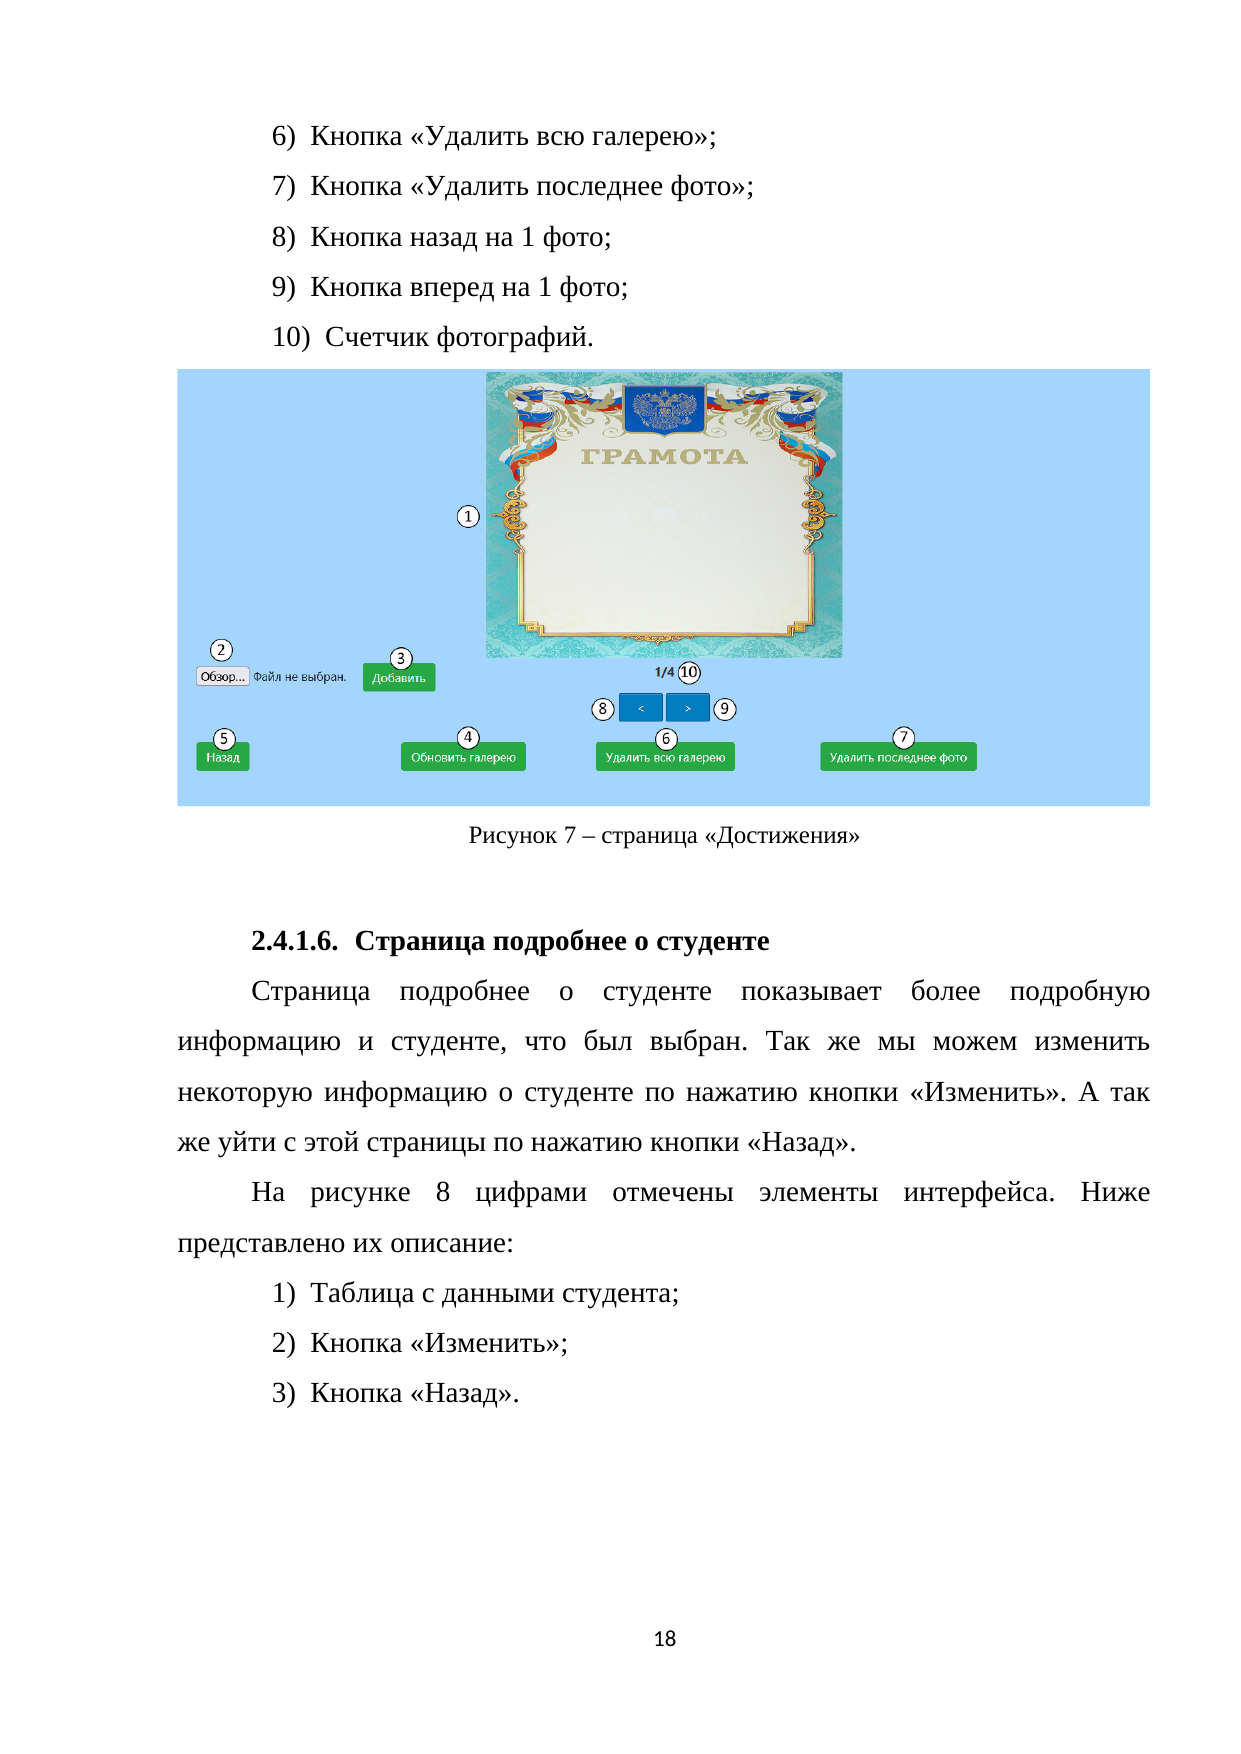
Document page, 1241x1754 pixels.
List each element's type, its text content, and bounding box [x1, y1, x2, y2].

text Страница подробнее о студенте показывает более подробную информацию и студенте, что был выбран. Так же мы можем изменить некоторую информацию о студенте по нажатию кнопки «Изменить». А так же уйти с этой страницы по нажатию кнопки «Назад». [177, 973, 1152, 1158]
list Страница подробнее о студенте [177, 923, 1152, 956]
list Кнопка вперед на 1 фото; [177, 269, 1152, 303]
text Рисунок 7 – страница «Достижения» [177, 820, 1152, 849]
list Кнопка «Удалить всю галерею»; [177, 118, 1152, 152]
text На рисунке 8 цифрами отмечены элементы интерфейса. Ниже представлено их описание: [177, 1174, 1152, 1258]
list Кнопка «Назад». [177, 1376, 1152, 1409]
list Кнопка «Удалить последнее фото»; [177, 168, 1152, 202]
list Кнопка «Изменить»; [177, 1325, 1152, 1359]
list Кнопка назад на 1 фото; [177, 219, 1152, 252]
list Таблица с данными студента; [177, 1275, 1152, 1308]
list Счетчик фотографий. [177, 319, 1152, 353]
picture [177, 369, 1150, 807]
